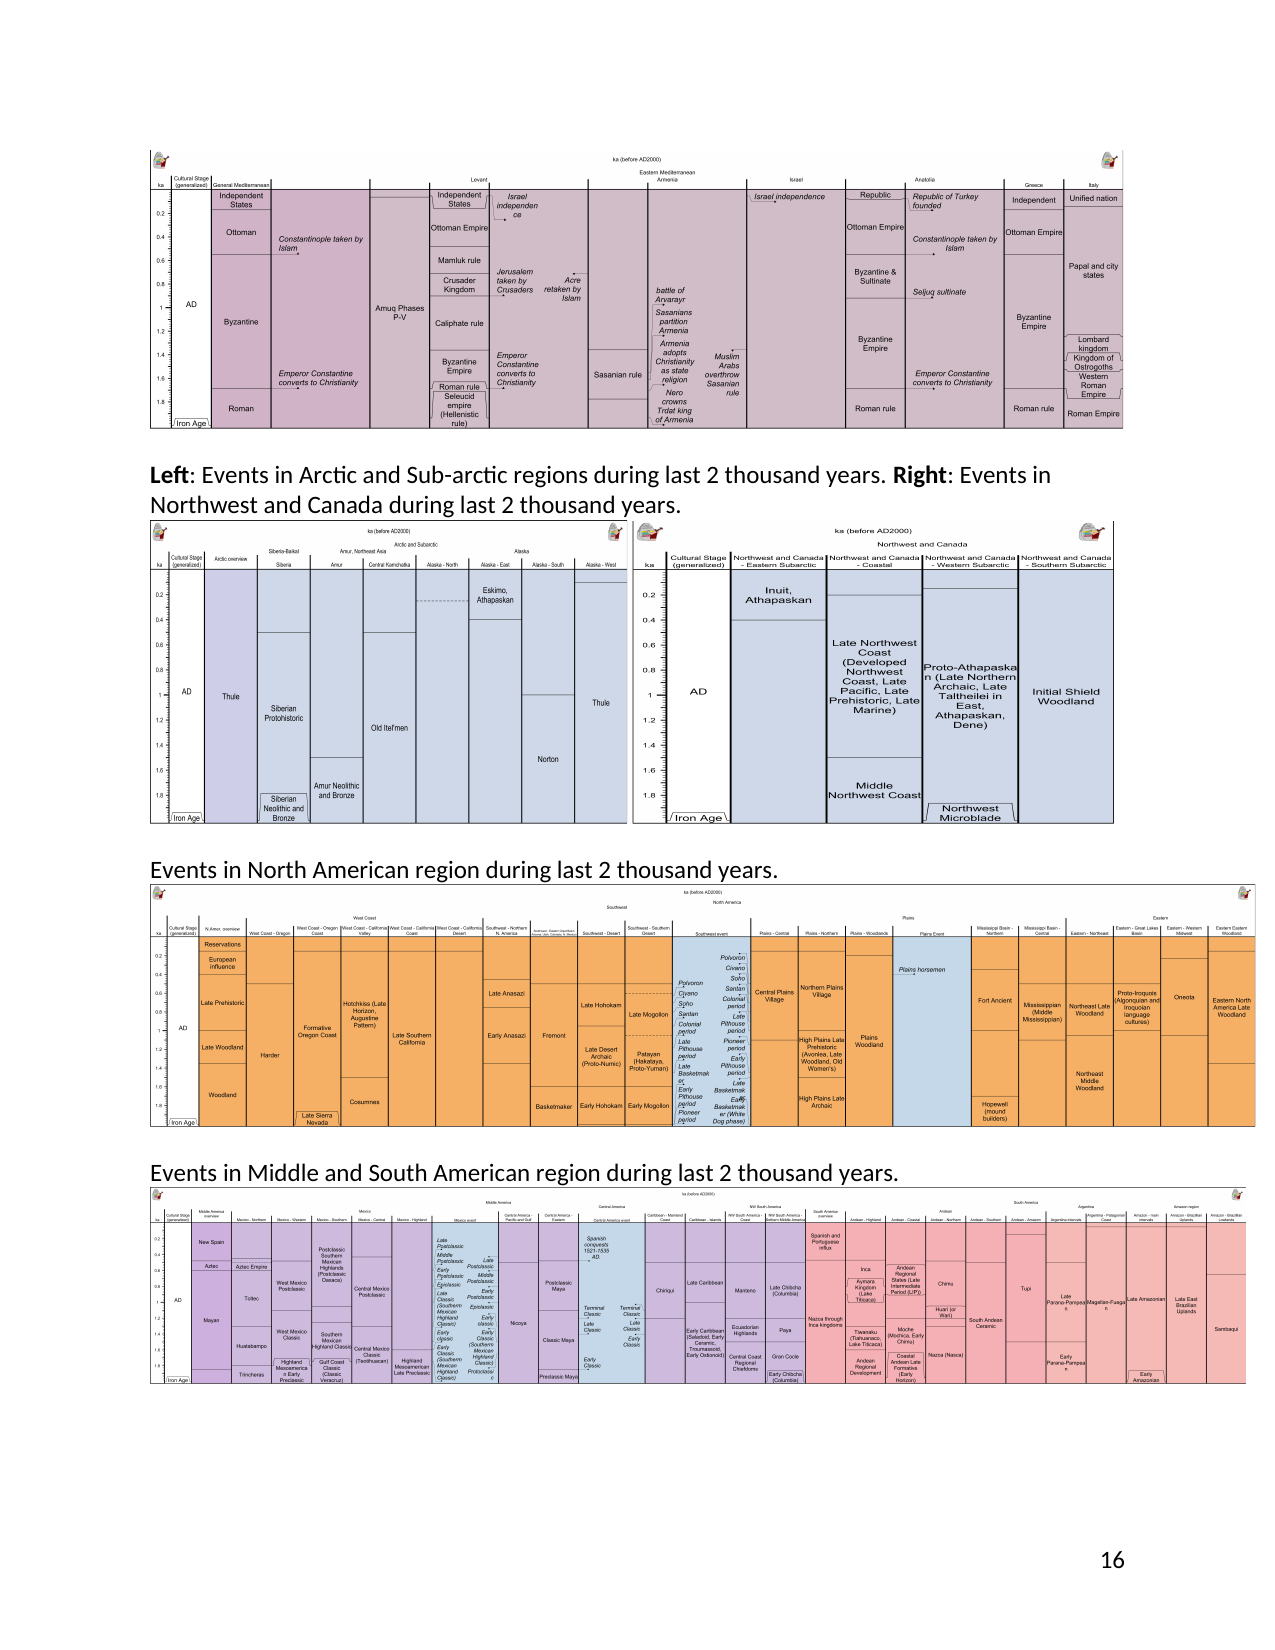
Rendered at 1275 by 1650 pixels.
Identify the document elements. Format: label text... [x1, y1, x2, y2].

text Events in North American region during last 2 thousand years. [150, 854, 1125, 884]
text Events in Middle and South American region during last 2 thousand years. [150, 1157, 1125, 1187]
text Left: Events in Arctic and Sub-arctic regions during last 2 thousand years. Right: Events in Northwest and Canada during last 2 thousand years. [150, 459, 1125, 520]
